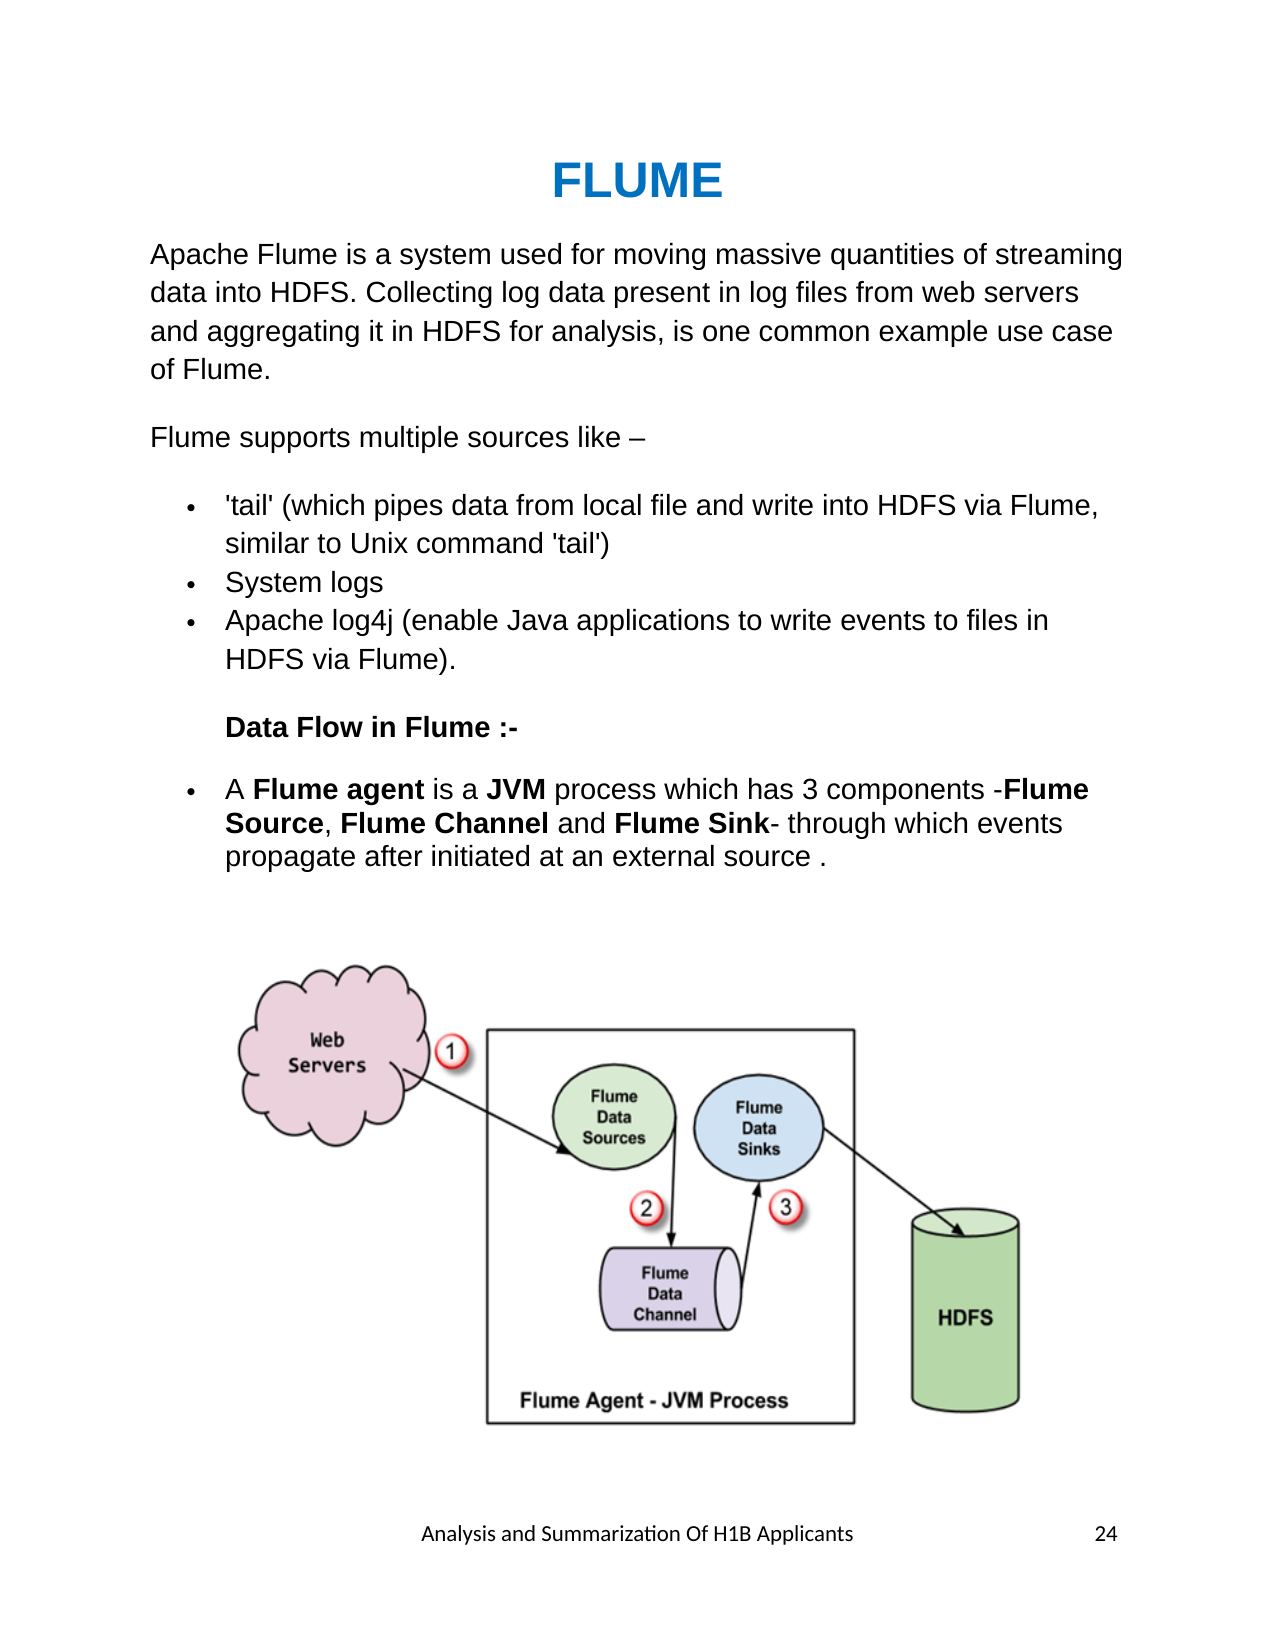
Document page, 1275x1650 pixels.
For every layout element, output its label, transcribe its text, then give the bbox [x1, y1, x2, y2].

text FLUME [157, 150, 1117, 207]
list A Flume agent is a JVM process which has 3 components -Flume Source, Flume Channel and Flume Sink- through which events propagate after initiated at an external source . [187, 772, 1125, 873]
text Apache Flume is a system used for moving massive quantities of streaming data into HDFS. Collecting log data present in log files from web servers and aggregating it in HDFS for analysis, is one common example use case of Flume. [150, 237, 1125, 386]
list Apache log4j (enable Java applications to write events to files in HDFS via Flume). [187, 603, 1125, 675]
text Flume supports multiple sources like – [150, 420, 1125, 453]
picture [225, 960, 1039, 1431]
text Data Flow in Flume :- [225, 709, 1125, 743]
list 'tail' (which pipes data from local file and write into HDFS via Flume, similar to Unix command 'tail') [187, 488, 1125, 560]
list System logs [187, 565, 1125, 598]
